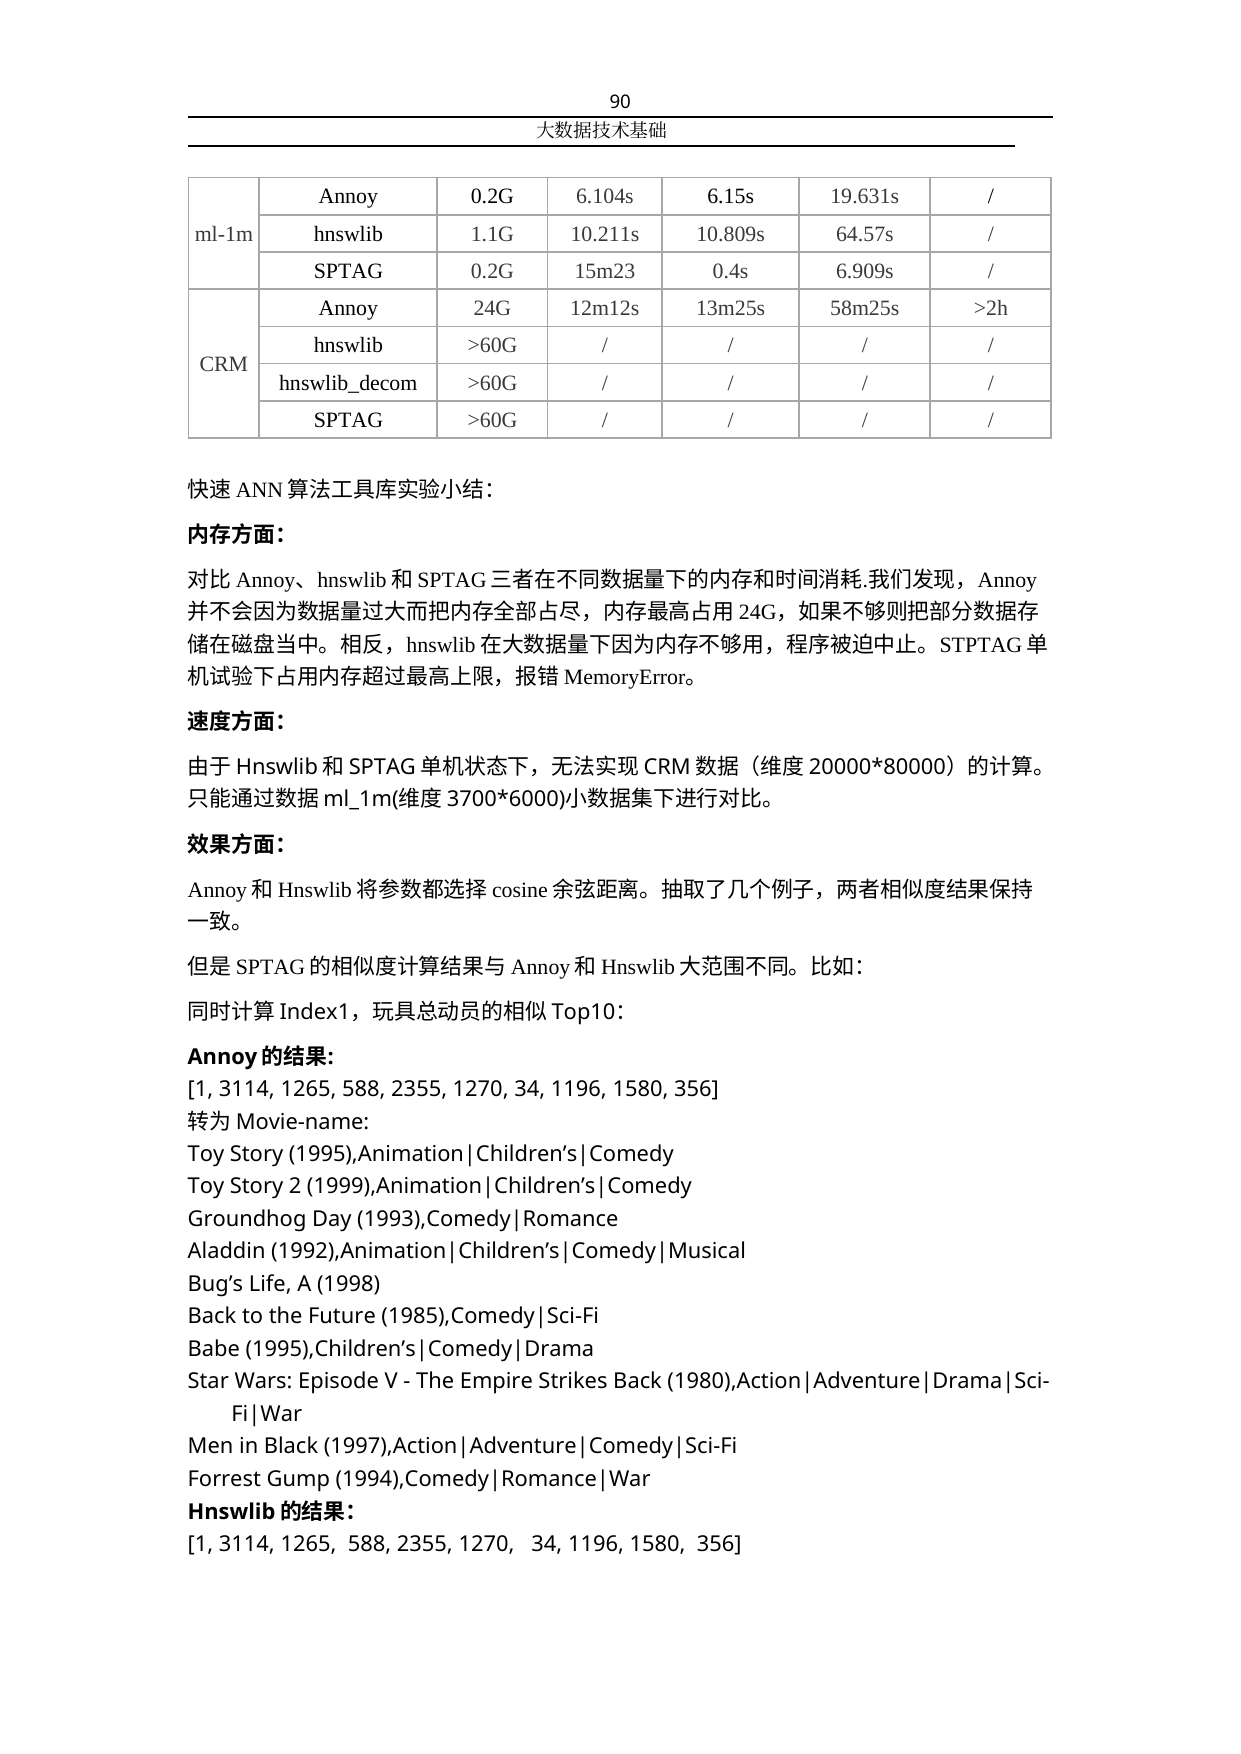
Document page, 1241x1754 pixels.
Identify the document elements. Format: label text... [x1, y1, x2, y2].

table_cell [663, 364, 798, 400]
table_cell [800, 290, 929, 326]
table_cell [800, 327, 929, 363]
list Babe (1995),Children’s|Comedy|Drama [187, 1331, 1053, 1364]
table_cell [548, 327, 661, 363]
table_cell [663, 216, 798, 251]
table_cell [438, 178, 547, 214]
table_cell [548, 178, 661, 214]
text Annoy和Hnswlib将参数都选择cosine余弦距离。抽取了几个例子，两者相似度结果保持一致。 [187, 871, 1053, 936]
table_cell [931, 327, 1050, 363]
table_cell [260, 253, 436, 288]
list Back to the Future (1985),Comedy|Sci-Fi [187, 1299, 1053, 1331]
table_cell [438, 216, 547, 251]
list Toy Story (1995),Animation|Children’s|Comedy [187, 1136, 1053, 1169]
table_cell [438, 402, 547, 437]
list Aladdin (1992),Animation|Children’s|Comedy|Musical [187, 1234, 1053, 1266]
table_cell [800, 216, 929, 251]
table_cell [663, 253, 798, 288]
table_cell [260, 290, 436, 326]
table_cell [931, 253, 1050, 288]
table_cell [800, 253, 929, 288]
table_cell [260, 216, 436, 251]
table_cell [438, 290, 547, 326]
text 快速ANN算法工具库实验小结： [187, 471, 1053, 504]
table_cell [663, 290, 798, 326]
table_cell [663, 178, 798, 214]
text 同时计算Index1，玩具总动员的相似Top10： [187, 994, 1053, 1026]
list 转为Movie-name: [187, 1104, 1053, 1136]
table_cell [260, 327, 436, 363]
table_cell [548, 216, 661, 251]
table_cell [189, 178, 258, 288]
text 对比Annoy、hnswlib和SPTAG三者在不同数据量下的内存和时间消耗.我们发现，Annoy并不会因为数据量过大而把内存全部占尽，内存最高占用24G，如果不够则把部分数据存储在磁盘当中。相反，hnswlib在大数据量下因为内存不够用，程序被迫中止。STPTAG单机试验下占用内存超过最高上限，报错MemoryError。 [187, 561, 1053, 691]
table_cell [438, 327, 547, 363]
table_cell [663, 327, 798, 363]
list Star Wars: Episode V - The Empire Strikes Back (1980),Action|Adventure|Drama|Sci-Fi|War [187, 1364, 1053, 1429]
text [1, 3114, 1265, 588, 2355, 1270, 34, 1196, 1580, 356] [187, 1526, 1053, 1559]
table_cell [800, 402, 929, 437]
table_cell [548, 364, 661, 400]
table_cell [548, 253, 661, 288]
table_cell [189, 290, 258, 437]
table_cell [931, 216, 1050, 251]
text 由于Hnswlib和SPTAG单机状态下，无法实现CRM数据（维度20000*80000）的计算。只能通过数据ml_1m(维度3700*6000)小数据集下进行对比。 [187, 749, 1053, 814]
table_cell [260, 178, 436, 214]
text 效果方面： [187, 826, 1053, 859]
list Men in Black (1997),Action|Adventure|Comedy|Sci-Fi [187, 1429, 1053, 1461]
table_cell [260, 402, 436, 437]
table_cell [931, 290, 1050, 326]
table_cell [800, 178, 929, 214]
list Toy Story 2 (1999),Animation|Children’s|Comedy [187, 1169, 1053, 1201]
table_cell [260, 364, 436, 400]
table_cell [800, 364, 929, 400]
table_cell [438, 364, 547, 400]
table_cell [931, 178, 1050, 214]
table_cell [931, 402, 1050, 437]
text 内存方面： [187, 516, 1053, 549]
list Forrest Gump (1994),Comedy|Romance|War [187, 1461, 1053, 1494]
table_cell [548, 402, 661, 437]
text Annoy的结果: [187, 1039, 1053, 1071]
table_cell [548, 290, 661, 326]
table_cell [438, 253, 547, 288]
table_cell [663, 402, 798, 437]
text 速度方面： [187, 704, 1053, 736]
list Groundhog Day (1993),Comedy|Romance [187, 1201, 1053, 1234]
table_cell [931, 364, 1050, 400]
list [1, 3114, 1265, 588, 2355, 1270, 34, 1196, 1580, 356] [187, 1071, 1053, 1104]
text 但是SPTAG的相似度计算结果与Annoy和Hnswlib大范围不同。比如： [187, 949, 1053, 981]
text Hnswlib的结果： [187, 1494, 1053, 1526]
list Bug’s Life, A (1998) [187, 1266, 1053, 1299]
